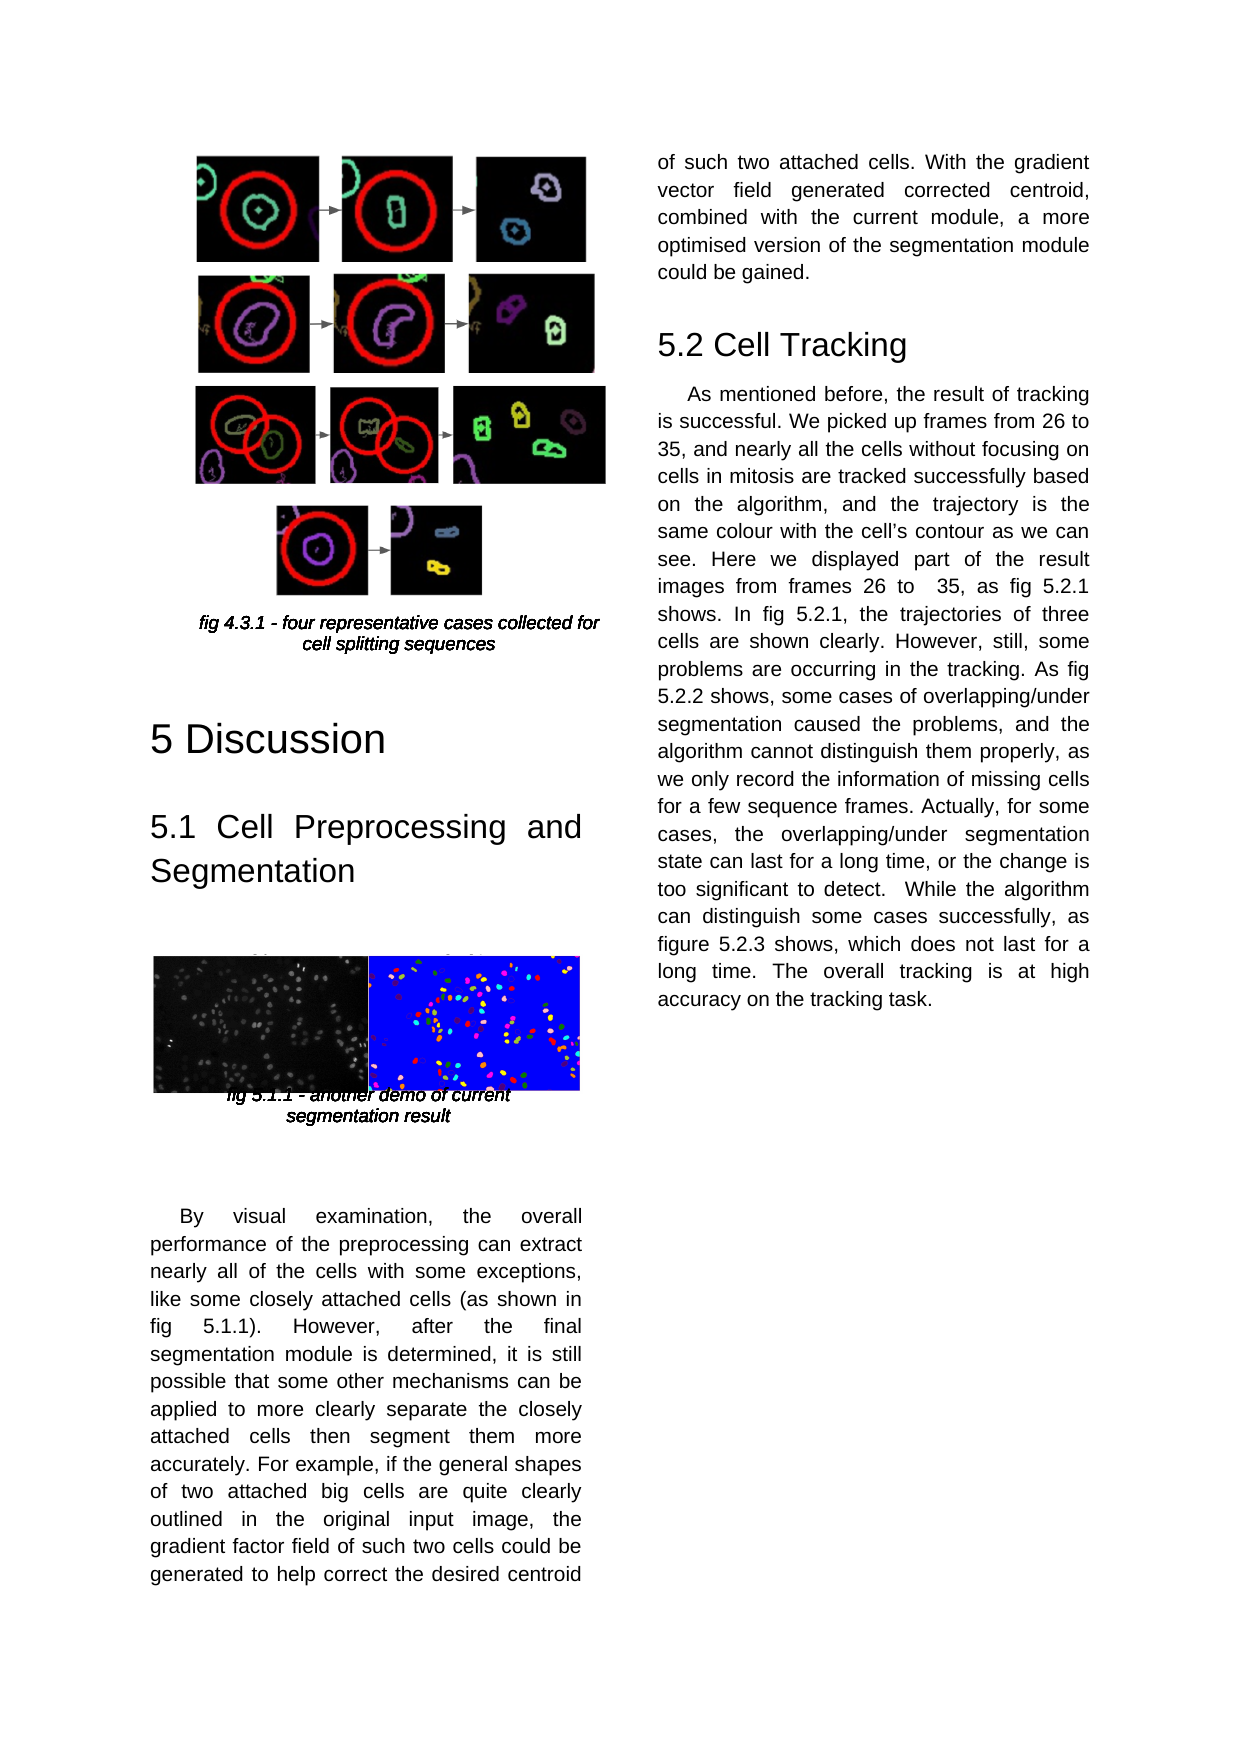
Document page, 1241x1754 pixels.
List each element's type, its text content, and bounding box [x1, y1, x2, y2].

text By visual examination, the overall performance of the preprocessing can extract nearly all of the cells with some exceptions, like some closely attached cells (as shown in fig 5.1.1). However, after the final segmentation module is determined, it is still possible that some other mechanisms can be applied to more clearly separate the closely attached cells then segment them more accurately. For example, if the general shapes of two attached big cells are quite clearly outlined in the original input image, the gradient factor field of such two cells could be generated to help correct the desired centroid of such two attached cells. With the gradient vector field generated corrected centroid, combined with the current module, a more optimised version of the segmentation module could be gained. [150, 1204, 582, 1585]
subtitle 5 Discussion [150, 715, 582, 763]
picture [150, 954, 583, 1094]
text By visual examination, the overall performance of the preprocessing can extract nearly all of the cells with some exceptions, like some closely attached cells (as shown in fig 5.1.1). However, after the final segmentation module is determined, it is still possible that some other mechanisms can be applied to more clearly separate the closely attached cells then segment them more accurately. For example, if the general shapes of two attached big cells are quite clearly outlined in the original input image, the gradient factor field of such two cells could be generated to help correct the desired centroid of such two attached cells. With the gradient vector field generated corrected centroid, combined with the current module, a more optimised version of the segmentation module could be gained. [657, 150, 1090, 284]
picture [179, 149, 613, 603]
subtitle 5.1 Cell Preprocessing and Segmentation [150, 807, 582, 890]
subtitle 5.2 Cell Tracking [657, 325, 1090, 363]
text As mentioned before, the result of tracking is successful. We picked up frames from 26 to 35, and nearly all the cells without focusing on cells in mitosis are tracked successfully based on the algorithm, and the trajectory is the same colour with the cell’s contour as we can see. Here we displayed part of the result images from frames 26 to 35, as fig 5.2.1 shows. In fig 5.2.1, the trajectories of three cells are shown clearly. However, still, some problems are occurring in the tracking. As fig 5.2.2 shows, some cases of overlapping/under segmentation caused the problems, and the algorithm cannot distinguish them properly, as we only record the information of missing cells for a few sequence frames. Actually, for some cases, the overlapping/under segmentation state can last for a long time, or the change is too significant to detect. While the algorithm can distinguish some cases successfully, as figure 5.2.3 shows, which does not last for a long time. The overall tracking is at high accuracy on the tracking task. [657, 382, 1090, 1011]
